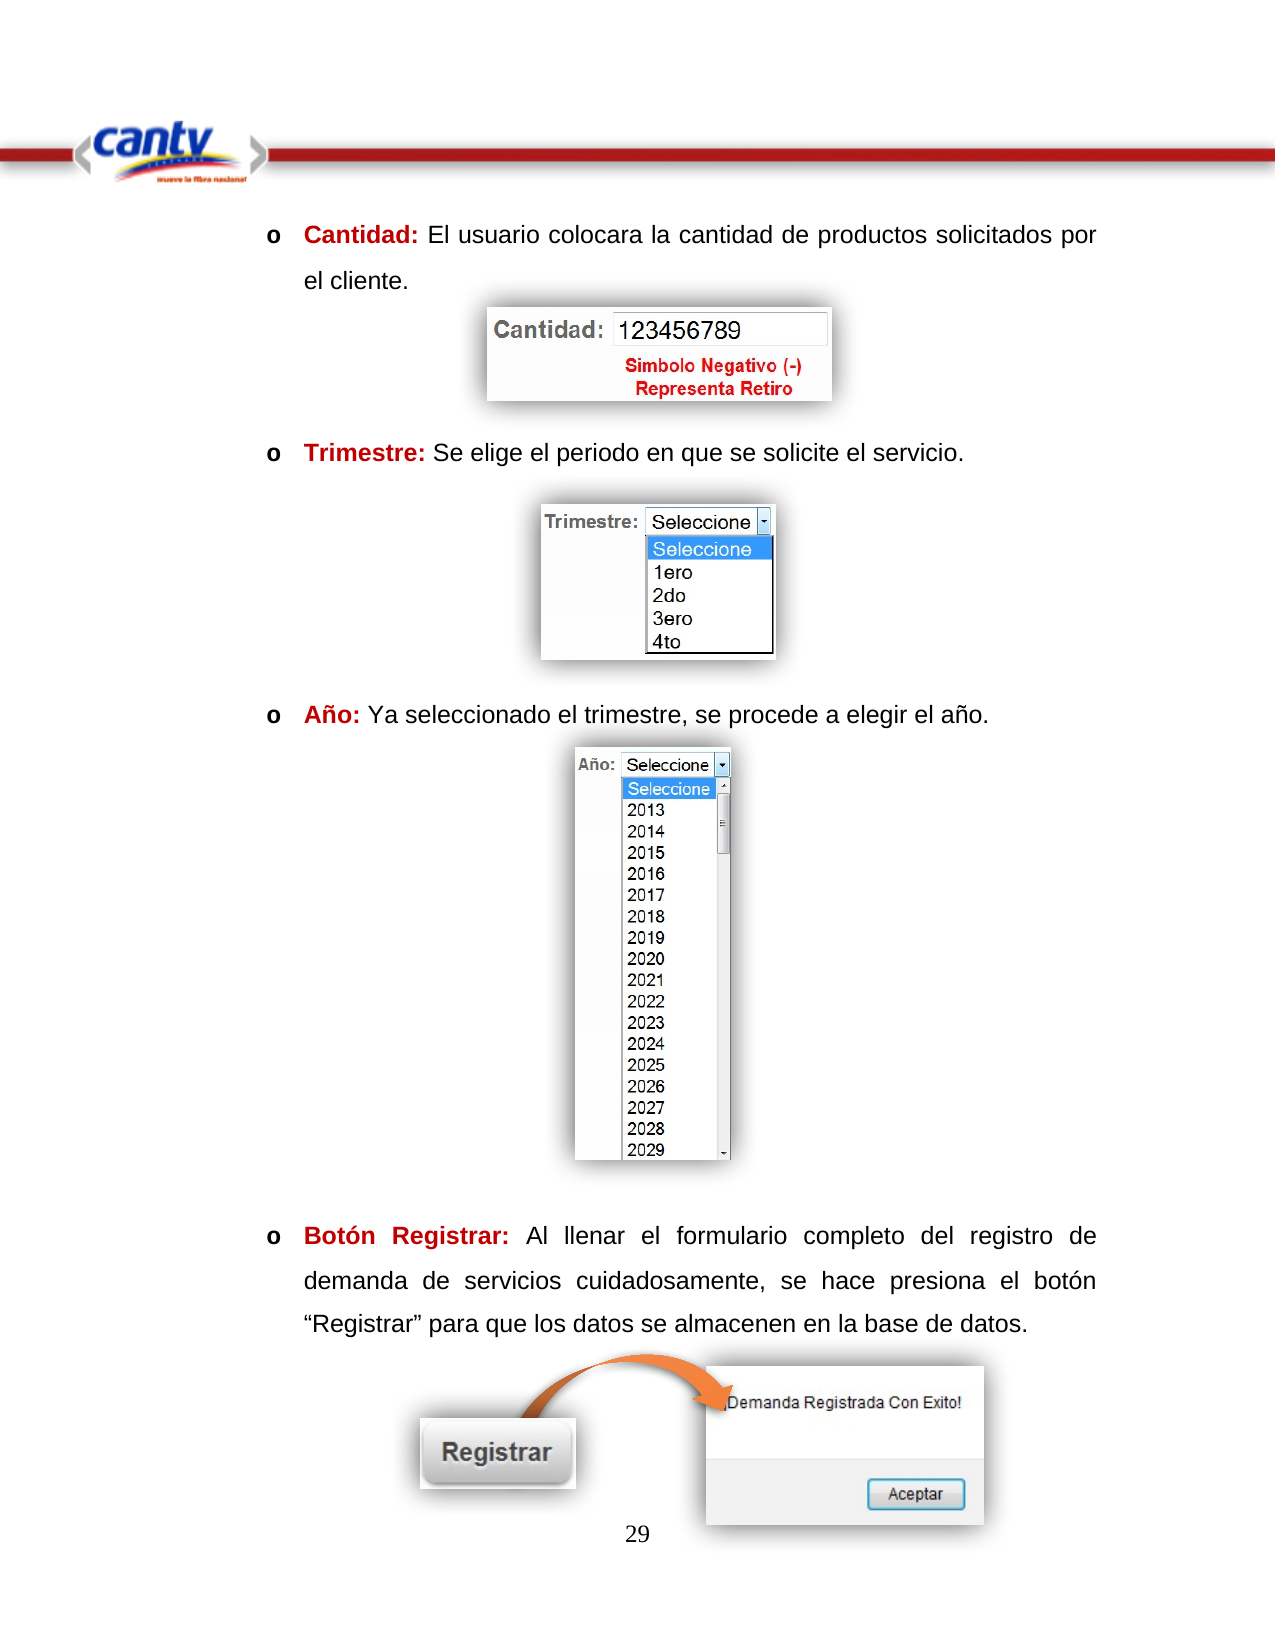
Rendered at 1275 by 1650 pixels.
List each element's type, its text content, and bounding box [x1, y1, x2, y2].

picture [0, 108, 1275, 201]
picture [541, 504, 776, 660]
list Trimestre: Se elige el periodo en que se solicite el servicio. [266, 438, 1098, 469]
picture [706, 1366, 984, 1525]
list Botón Registrar: Al llenar el formulario completo del registro de demanda de servicios cuidadosamente, se hace presiona el botón “Registrar” para que los datos se almacenen en la base de datos. [266, 1221, 1098, 1338]
picture [487, 307, 832, 401]
picture [575, 747, 731, 1160]
list Año: Ya seleccionado el trimestre, se procede a elegir el año. [266, 700, 1098, 731]
list Cantidad: El usuario colocara la cantidad de productos solicitados por el cliente. [266, 220, 1098, 294]
picture [420, 1418, 576, 1489]
